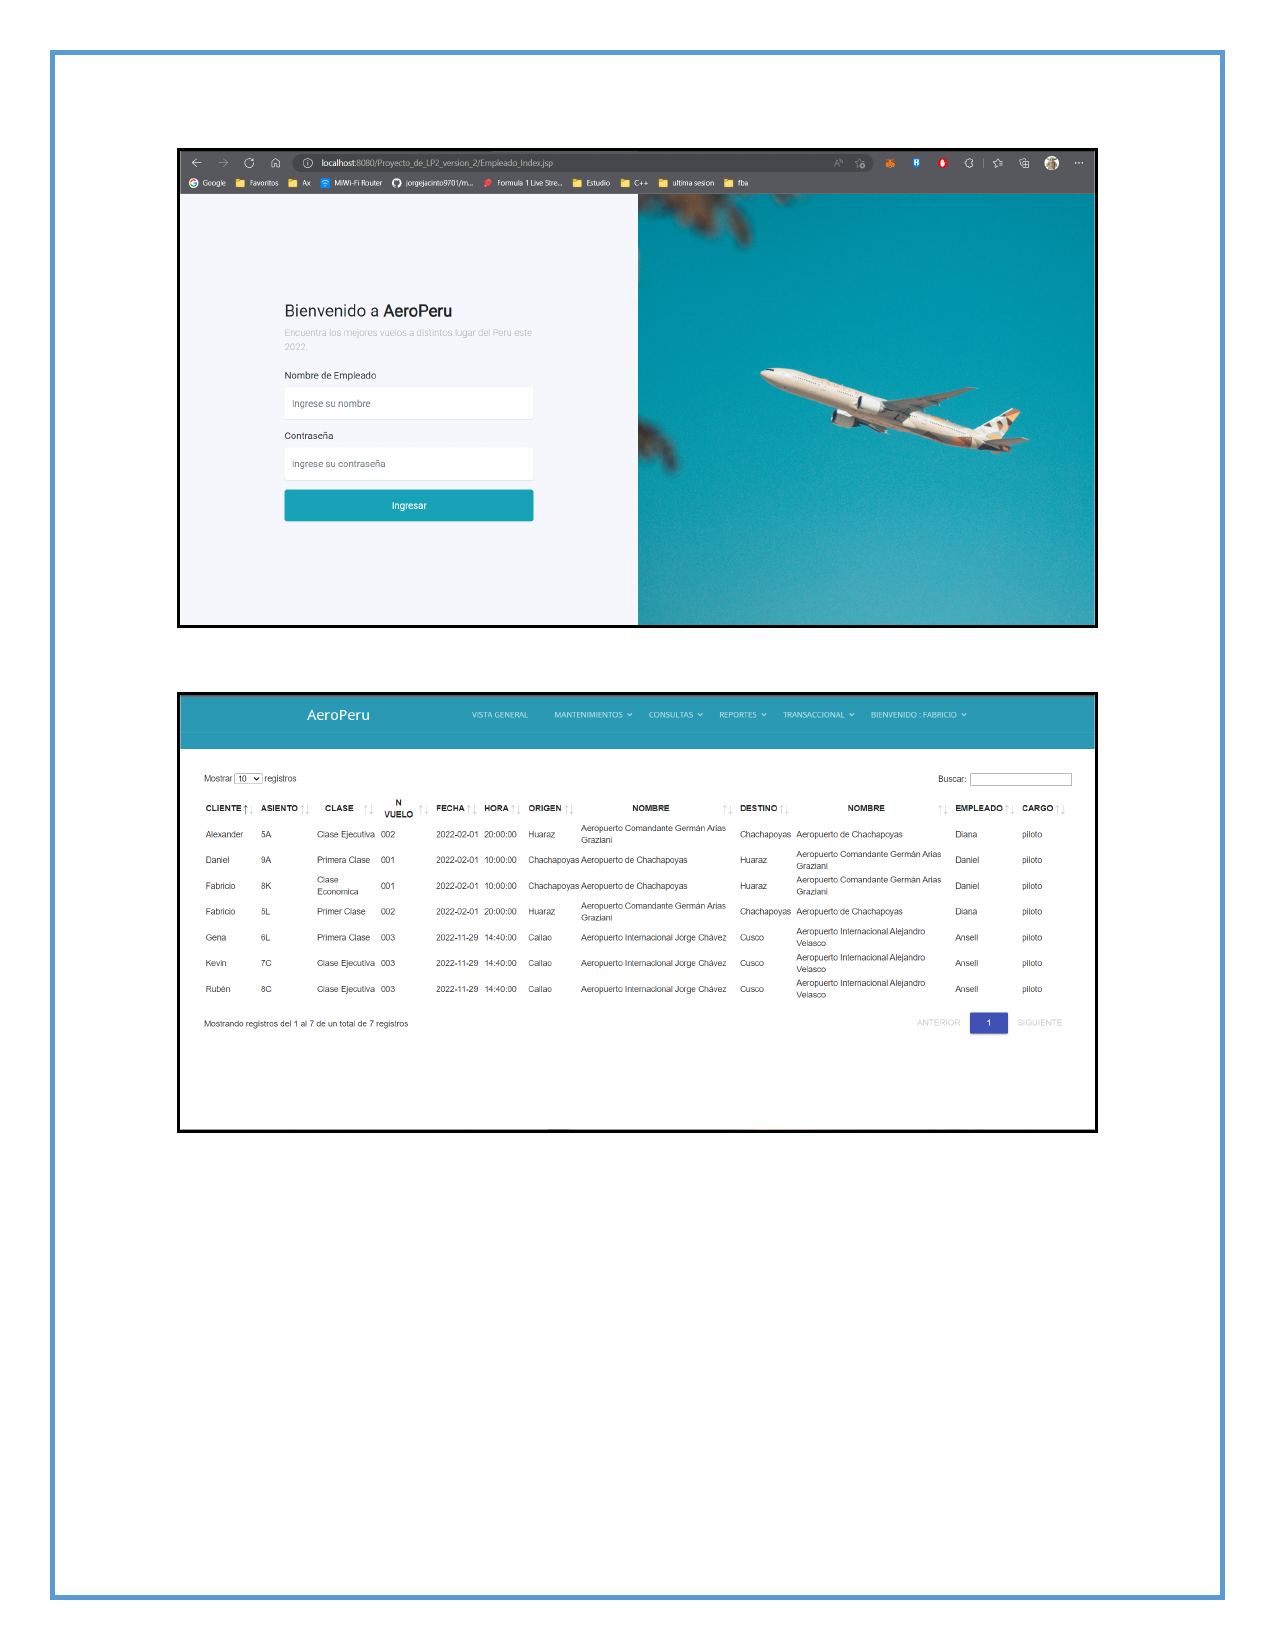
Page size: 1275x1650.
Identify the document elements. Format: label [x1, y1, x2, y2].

picture [180, 695, 1095, 1130]
picture [180, 151, 1095, 625]
